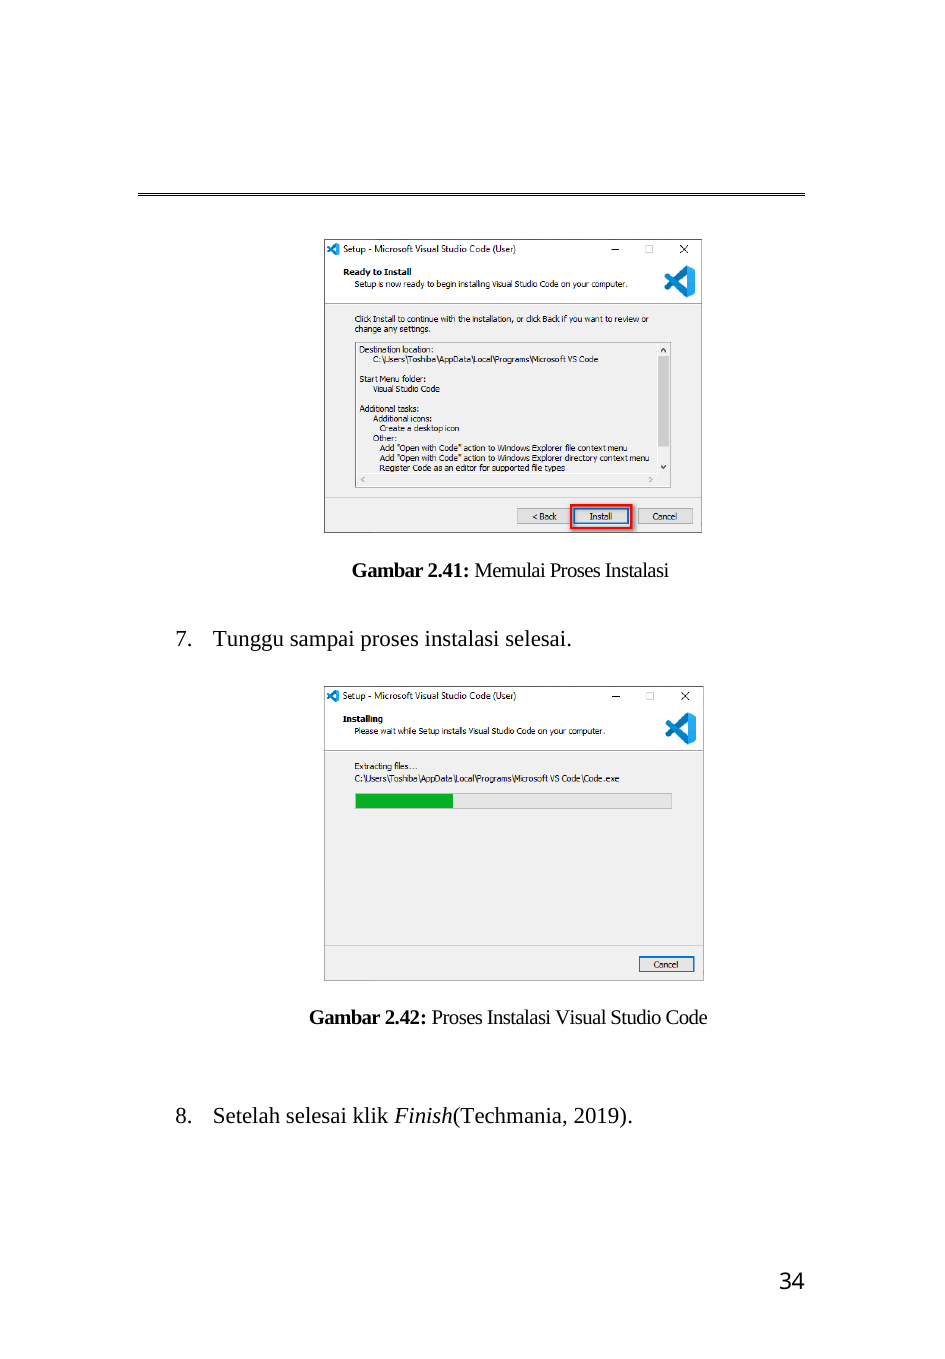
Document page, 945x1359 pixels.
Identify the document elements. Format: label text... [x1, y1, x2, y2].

list Setelah selesai klik Finish. [175, 1102, 805, 1128]
text Gambar 2.41: Memulai Proses Instalasi [138, 558, 805, 582]
picture [322, 236, 705, 534]
text Gambar 2.42: Proses Instalasi Visual Studio Code [138, 1005, 805, 1029]
picture [322, 685, 705, 981]
list Tunggu sampai proses instalasi selesai. [175, 624, 805, 651]
